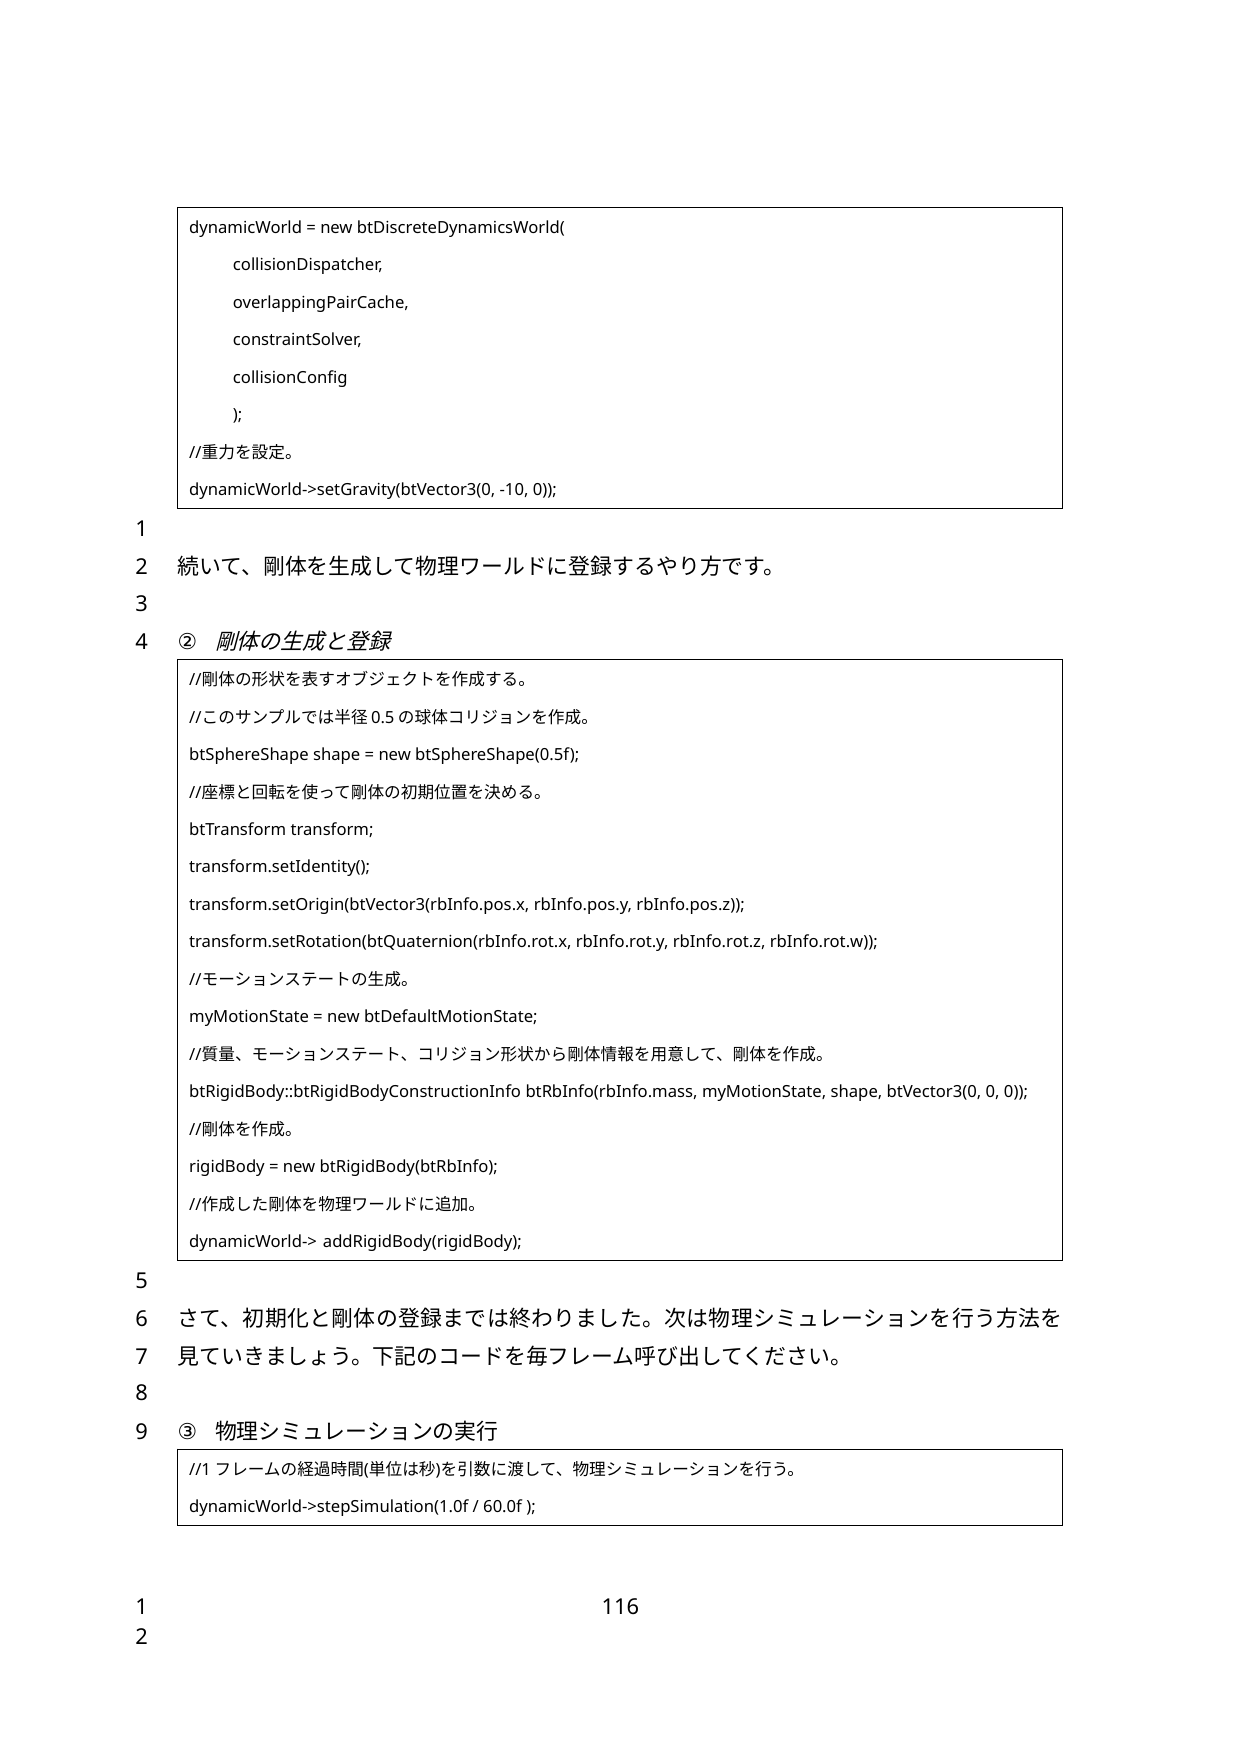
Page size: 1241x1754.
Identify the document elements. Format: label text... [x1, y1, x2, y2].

list 剛体の生成と登録 [177, 621, 1063, 659]
text さて、初期化と剛体の登録までは終わりました。次は物理シミュレーションを行う方法を見ていきましょう。下記のコードを毎フレーム呼び出してください。 [177, 1298, 1063, 1373]
table_header //1フレームの経過時間(単位は秒)を引数に渡して、物理シミュレーションを行う。 dynamicWorld->stepSimulation(1.0f / 60.0f ); [178, 1450, 1062, 1524]
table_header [178, 208, 1062, 508]
table_header //剛体の形状を表すオブジェクトを作成する。 //このサンプルでは半径0.5の球体コリジョンを作成。 btSphereShape shape = new btSphereShape(0.5f); //座標と回転を使って剛体の初期位置を決める。 btTransform transform; transform.setIdentity(); transform.setOrigin(btVector3(rbInfo.pos.x, rbInfo.pos.y, rbInfo.pos.z)); transform.setRotation(btQuaternion(rbInfo.rot.x, rbInfo.rot.y, rbInfo.rot.z, rbInfo.rot.w)); //モーションステートの生成。 myMotionState = new btDefaultMotionState; //質量、モーションステート、コリジョン形状から剛体情報を用意して、剛体を作成。 btRigidBody::btRigidBodyConstructionInfo btRbInfo(rbInfo.mass, myMotionState, shape, btVector3(0, 0, 0)); //剛体を作成。 rigidBody = new btRigidBody(btRbInfo); //作成した剛体を物理ワールドに追加。 dynamicWorld-> addRigidBody(rigidBody); [178, 660, 1062, 1260]
list 物理シミュレーションの実行 [177, 1411, 1063, 1448]
text 続いて、剛体を生成して物理ワールドに登録するやり方です。 [177, 546, 1063, 584]
